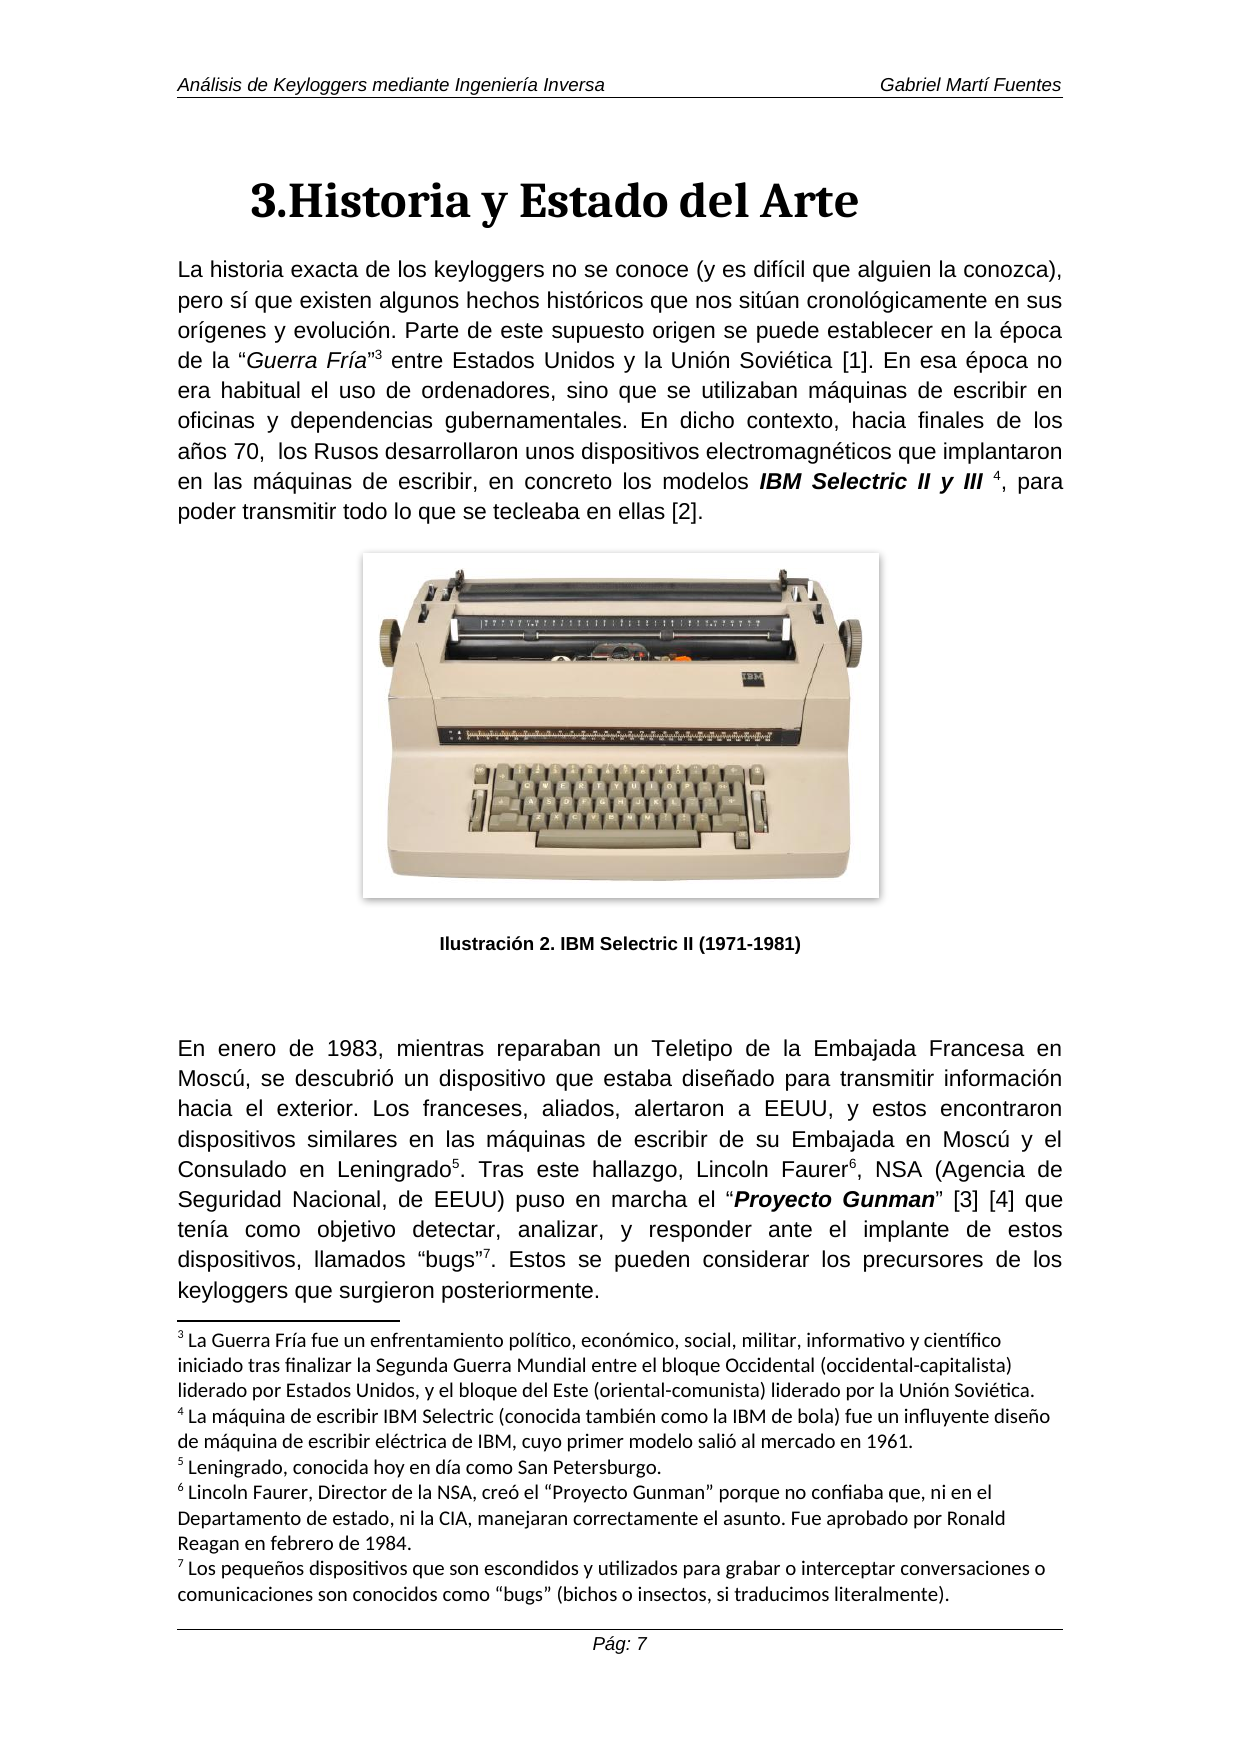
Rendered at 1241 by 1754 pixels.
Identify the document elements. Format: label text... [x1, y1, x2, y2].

subtitle Historia y Estado del Arte [251, 173, 1063, 230]
text La historia exacta de los keyloggers no se conoce (y es difícil que alguien la conozca), pero sí que existen algunos hechos históricos que nos sitúan cronológicamente en sus orígenes y evolución. Parte de este supuesto origen se puede establecer en la época de la “Guerra Fría” entre Estados Unidos y la Unión Soviética. En esa época no era habitual el uso de ordenadores, sino que se utilizaban máquinas de escribir en oficinas y dependencias gubernamentales. En dicho contexto, hacia finales de los años 70, los Rusos desarrollaron unos dispositivos electromagnéticos que implantaron en las máquinas de escribir, en concreto los modelos IBM Selectric II y III , para poder transmitir todo lo que se tecleaba en ellas. [177, 256, 1063, 524]
picture [378, 568, 864, 884]
text Ilustración 2. IBM Selectric II (1971-1981) [177, 933, 1063, 955]
text En enero de 1983, mientras reparaban un Teletipo de la Embajada Francesa en Moscú, se descubrió un dispositivo que estaba diseñado para transmitir información hacia el exterior. Los franceses, aliados, alertaron a EEUU, y estos encontraron dispositivos similares en las máquinas de escribir de su Embajada en Moscú y el Consulado en Leningrado. Tras este hallazgo, Lincoln Faurer, NSA (Agencia de Seguridad Nacional, de EEUU) puso en marcha el “Proyecto Gunman” que tenía como objetivo detectar, analizar, y responder ante el implante de estos dispositivos, llamados “bugs”. Estos se pueden considerar los precursores de los keyloggers que surgieron posteriormente. [177, 1035, 1063, 1303]
